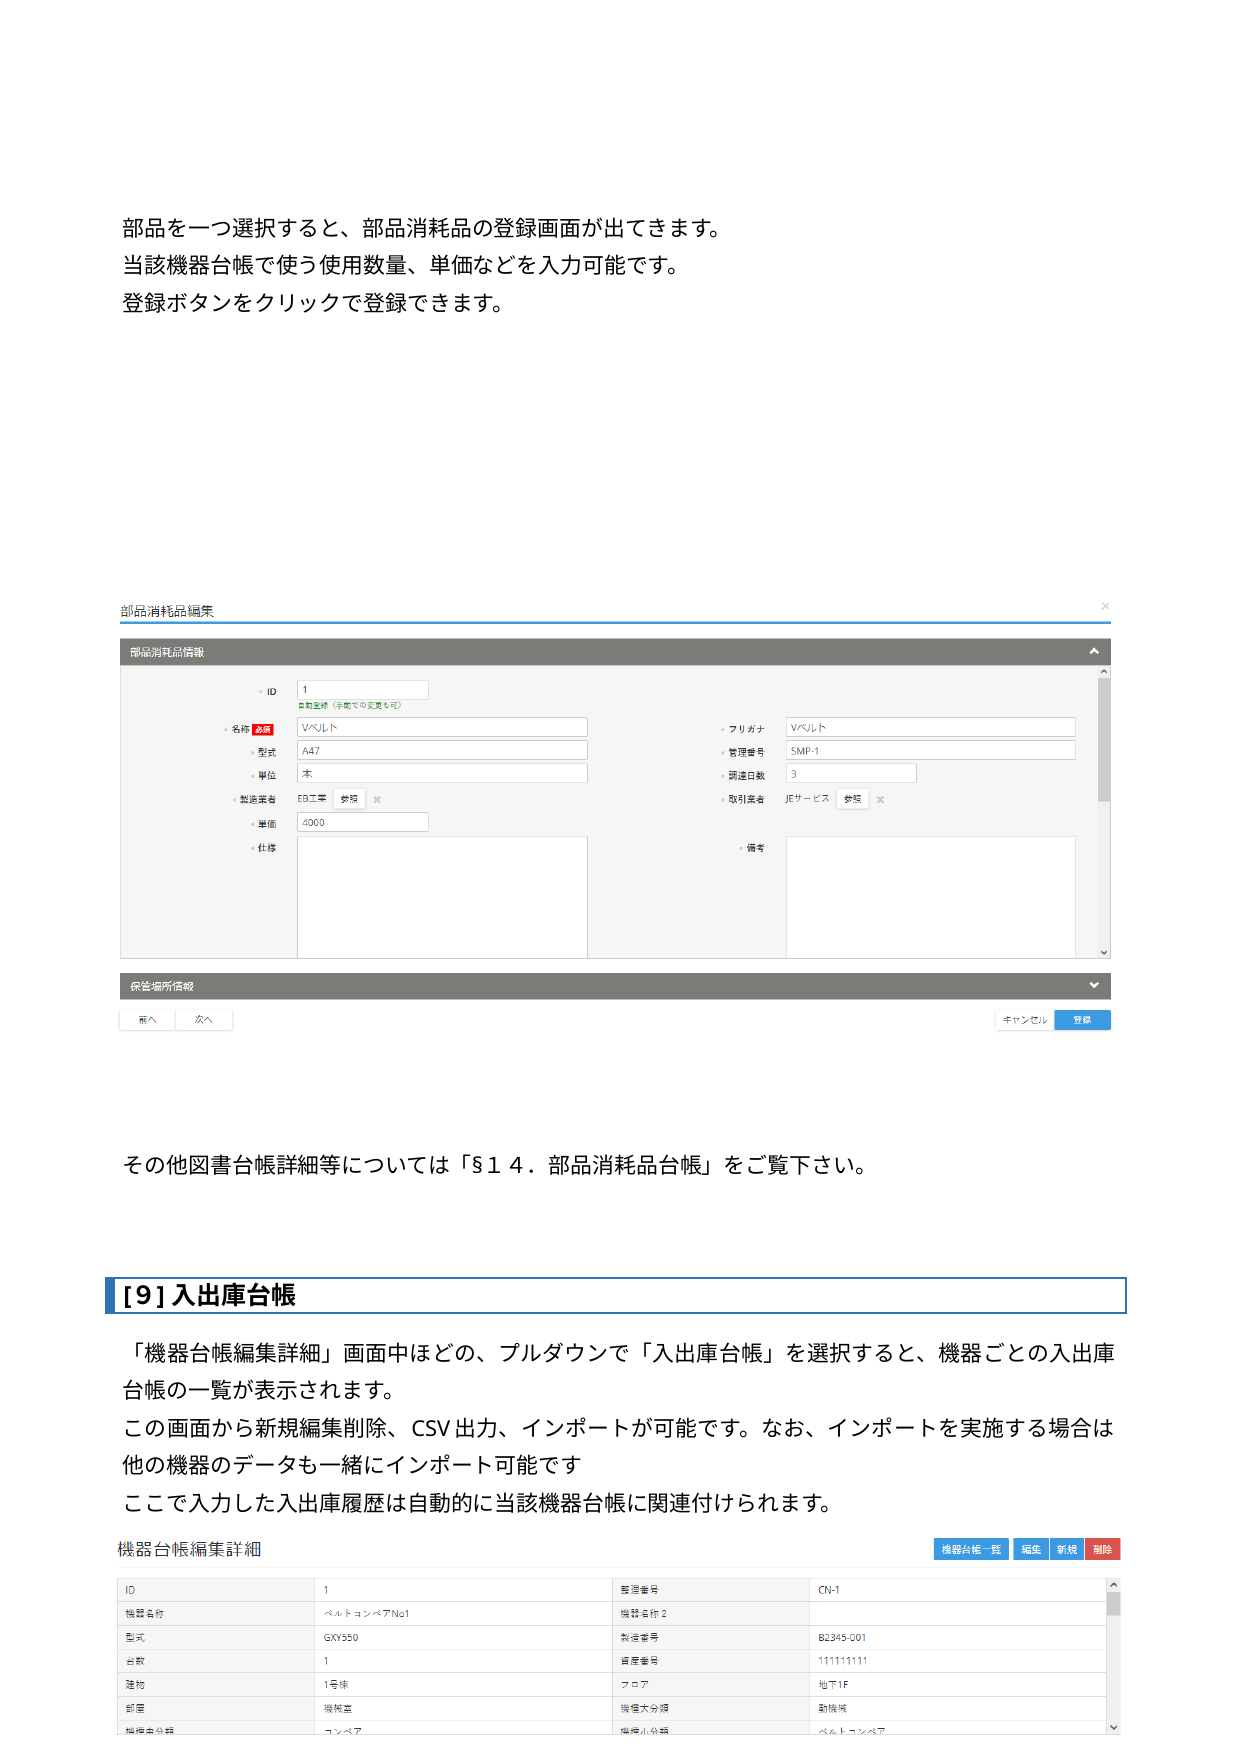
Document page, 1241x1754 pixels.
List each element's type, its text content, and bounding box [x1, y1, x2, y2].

picture [111, 1531, 1128, 1754]
text この画面から新規編集削除、CSV出力、インポートが可能です。なお、インポートを実施する場合は他の機器のデータも一緒にインポート可能です [123, 1408, 1118, 1483]
text 「機器台帳編集詳細」画面中ほどの、プルダウンで「入出庫台帳」を選択すると、機器ごとの入出庫台帳の一覧が表示されます。 [123, 1333, 1118, 1408]
text ここで入力した入出庫履歴は自動的に当該機器台帳に関連付けられます。 [123, 1483, 1118, 1521]
text 当該機器台帳で使う使用数量、単価などを入力可能です。 [123, 246, 1118, 283]
text 登録ボタンをクリックで登録できます。 [123, 283, 1118, 321]
text その他図書台帳詳細等については「§１４．部品消耗品台帳」をご覧下さい。 [123, 1146, 1118, 1183]
subtitle [９] 入出庫台帳 [115, 1279, 1125, 1312]
text 部品を一つ選択すると、部品消耗品の登録画面が出てきます。 [123, 208, 1118, 246]
picture [113, 597, 1116, 1035]
